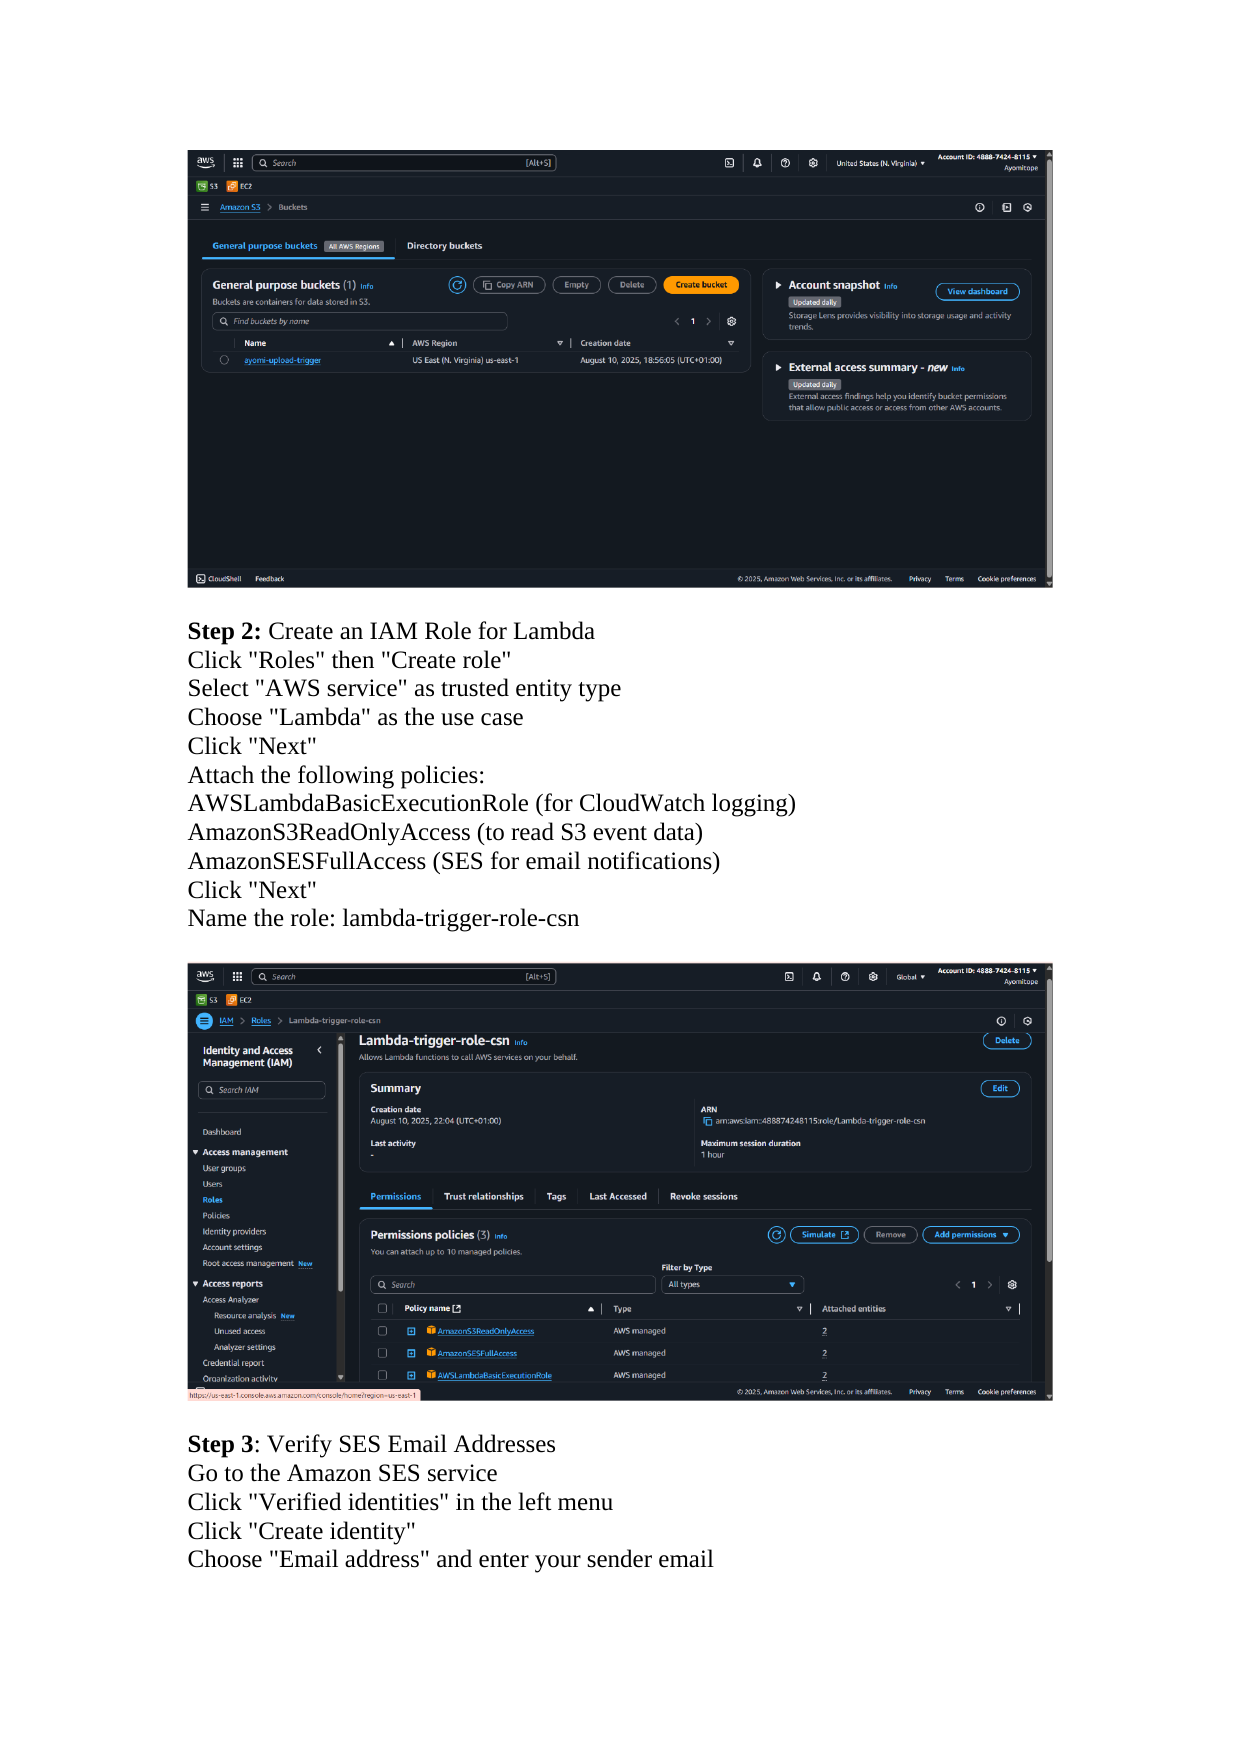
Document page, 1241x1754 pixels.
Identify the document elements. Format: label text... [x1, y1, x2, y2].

picture [187, 150, 1053, 588]
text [187, 1401, 1053, 1573]
picture [187, 961, 1053, 1401]
text Step 2: Create an IAM Role for Lambda Click "Roles" then "Create role" Select "AWS service" as trusted entity type Choose "Lambda" as the use case Click "Next" Attach the following policies: AWSLambdaBasicExecutionRole (for CloudWatch logging) AmazonS3ReadOnlyAccess (to read S3 event data) AmazonSESFullAccess (SES for email notifications) Click "Next" Name the role: lambda-trigger-role-csn [187, 588, 1053, 932]
